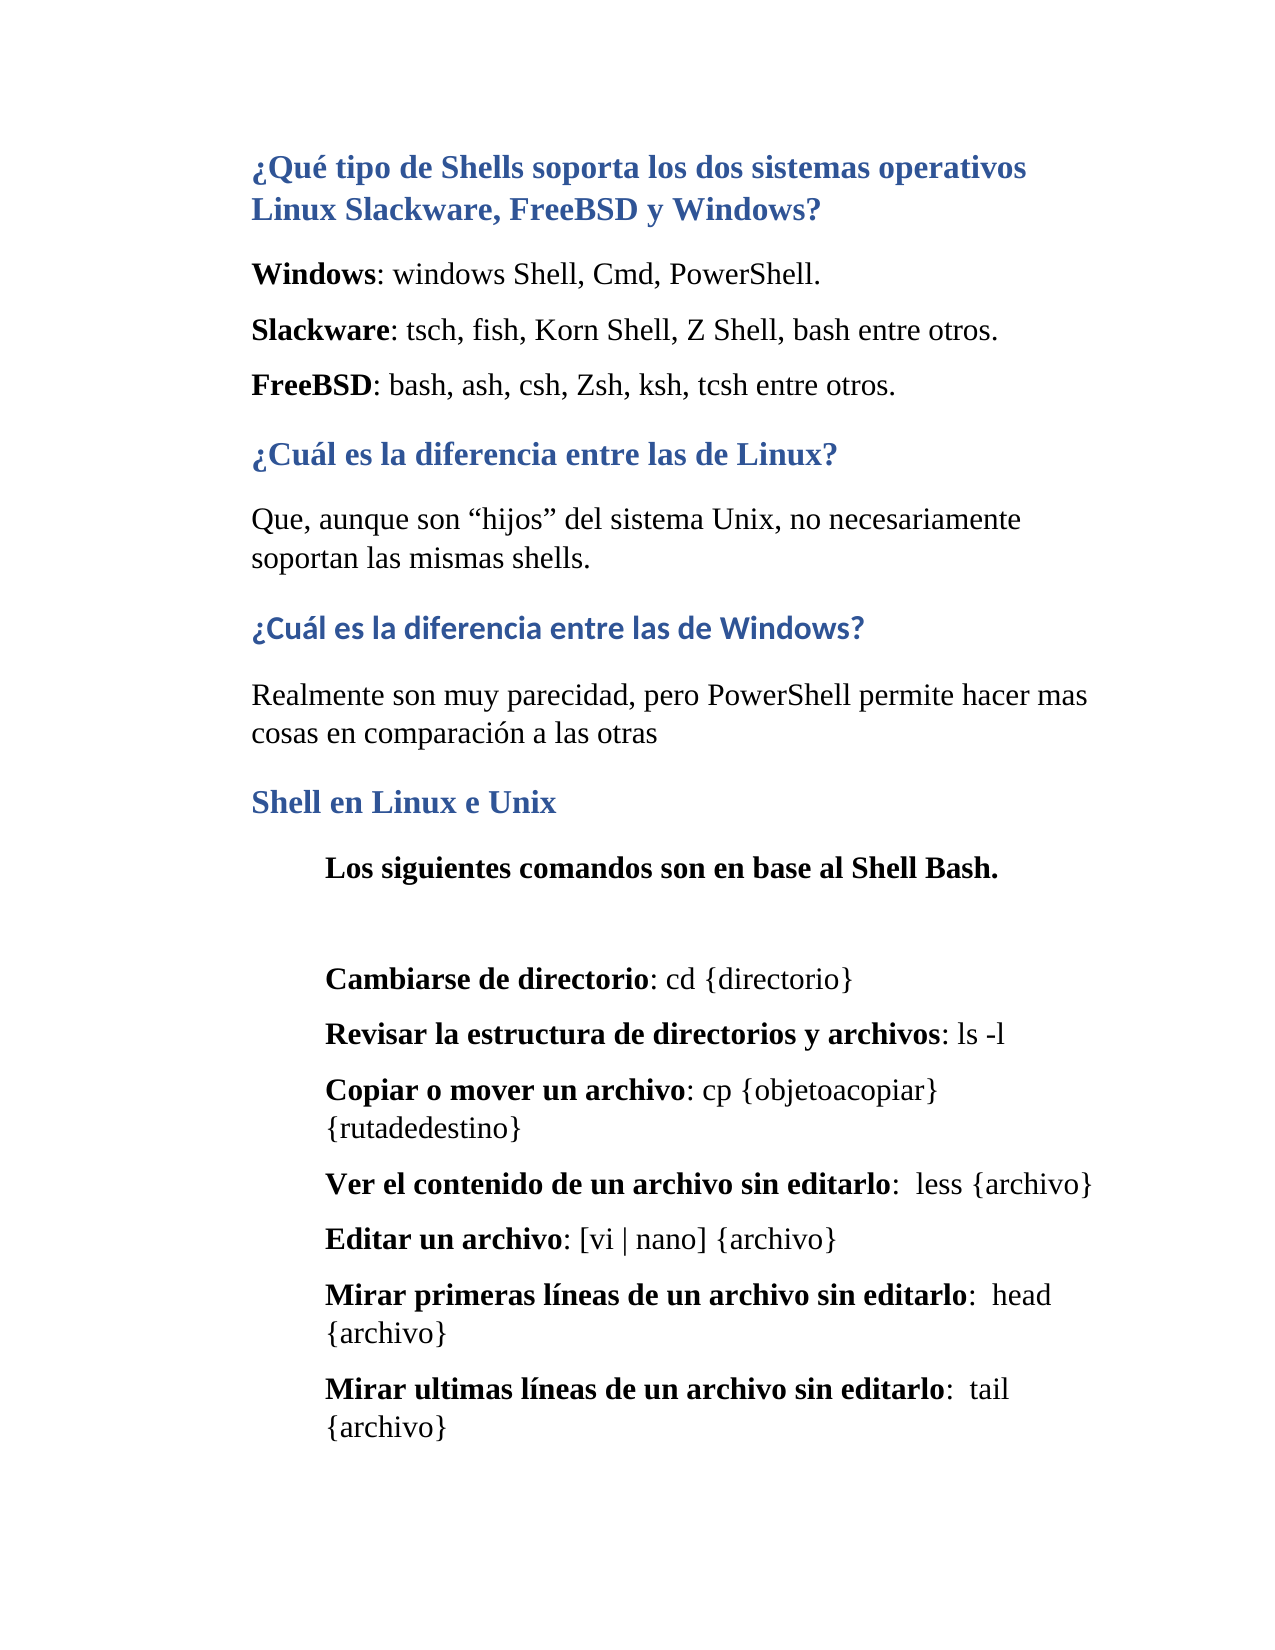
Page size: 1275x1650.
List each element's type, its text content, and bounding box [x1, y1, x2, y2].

text Copiar o mover un archivo: cp {objetoacopiar} {rutadedestino} [325, 1071, 1098, 1145]
text Windows: windows Shell, Cmd, PowerShell. [177, 255, 1098, 291]
text Que, aunque son “hijos” del sistema Unix, no necesariamente soportan las mismas shells. [251, 500, 1098, 575]
text Mirar ultimas líneas de un archivo sin editarlo: tail {archivo} [325, 1370, 1098, 1444]
text Revisar la estructura de directorios y archivos: ls -l [251, 1015, 1098, 1051]
subtitle ¿Qué tipo de Shells soporta los dos sistemas operativos Linux Slackware, FreeBSD y Windows? [251, 148, 1098, 227]
subtitle Shell en Linux e Unix [177, 783, 1098, 821]
subtitle ¿Cuál es la diferencia entre las de Windows? [177, 607, 1098, 648]
subtitle ¿Cuál es la diferencia entre las de Linux? [251, 434, 1098, 472]
text Cambiarse de directorio: cd {directorio} [251, 960, 1098, 996]
text Editar un archivo: [vi | nano] {archivo} [251, 1220, 1098, 1256]
text Ver el contenido de un archivo sin editarlo: less {archivo} [251, 1165, 1098, 1201]
text Realmente son muy parecidad, pero PowerShell permite hacer mas cosas en comparación a las otras [177, 676, 1098, 751]
text Los siguientes comandos son en base al Shell Bash. [251, 849, 1098, 885]
text Mirar primeras líneas de un archivo sin editarlo: head {archivo} [325, 1276, 1098, 1350]
text FreeBSD: bash, ash, csh, Zsh, ksh, tcsh entre otros. [177, 366, 1098, 402]
text Slackware: tsch, fish, Korn Shell, Z Shell, bash entre otros. [177, 311, 1098, 347]
